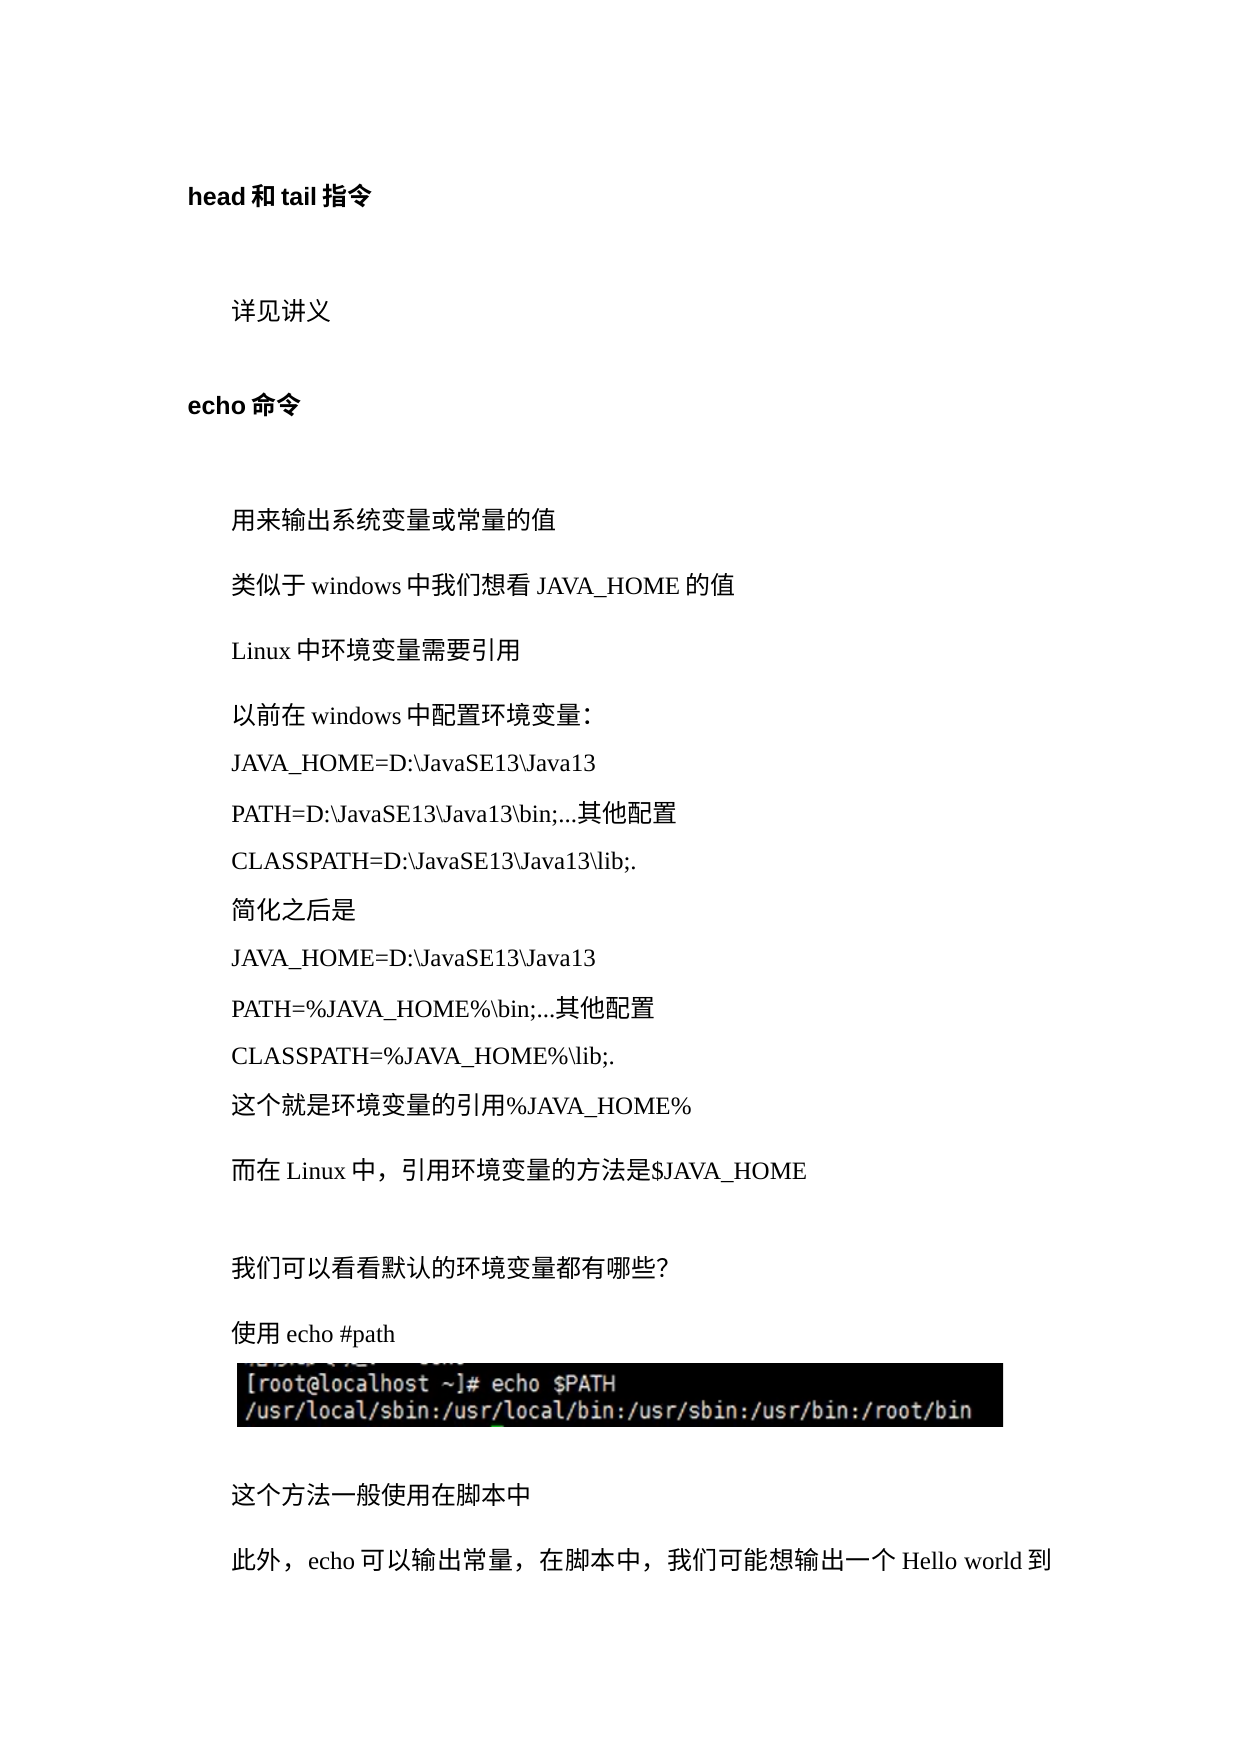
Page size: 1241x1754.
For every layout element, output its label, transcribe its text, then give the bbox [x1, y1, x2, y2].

text 用来输出系统变量或常量的值 [187, 486, 1053, 551]
text JAVA_HOME=D:\JavaSE13\Java13 [187, 941, 1053, 974]
subtitle head和tail指令 [187, 162, 1053, 227]
subtitle echo命令 [187, 371, 1053, 436]
text 简化之后是 [187, 876, 1053, 941]
text CLASSPATH=D:\JavaSE13\Java13\lib;. [187, 844, 1053, 876]
text 我们可以看看默认的环境变量都有哪些？ [187, 1234, 1053, 1299]
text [187, 1526, 1053, 1591]
text Linux中环境变量需要引用 [187, 616, 1053, 681]
text PATH=D:\JavaSE13\Java13\bin;...其他配置 [187, 779, 1053, 844]
text 这个方法一般使用在脚本中 [187, 1461, 1053, 1526]
text 使用echo #path [187, 1299, 1053, 1364]
text 详见讲义 [187, 277, 1053, 342]
text 以前在windows中配置环境变量： [187, 681, 1053, 746]
picture [237, 1363, 1004, 1427]
text 类似于windows中我们想看JAVA_HOME的值 [187, 551, 1053, 616]
text 这个就是环境变量的引用%JAVA_HOME% [187, 1071, 1053, 1136]
text PATH=%JAVA_HOME%\bin;...其他配置 [187, 974, 1053, 1039]
text JAVA_HOME=D:\JavaSE13\Java13 [187, 746, 1053, 779]
text 而在Linux中，引用环境变量的方法是$JAVA_HOME [187, 1136, 1053, 1201]
text CLASSPATH=%JAVA_HOME%\lib;. [187, 1039, 1053, 1071]
